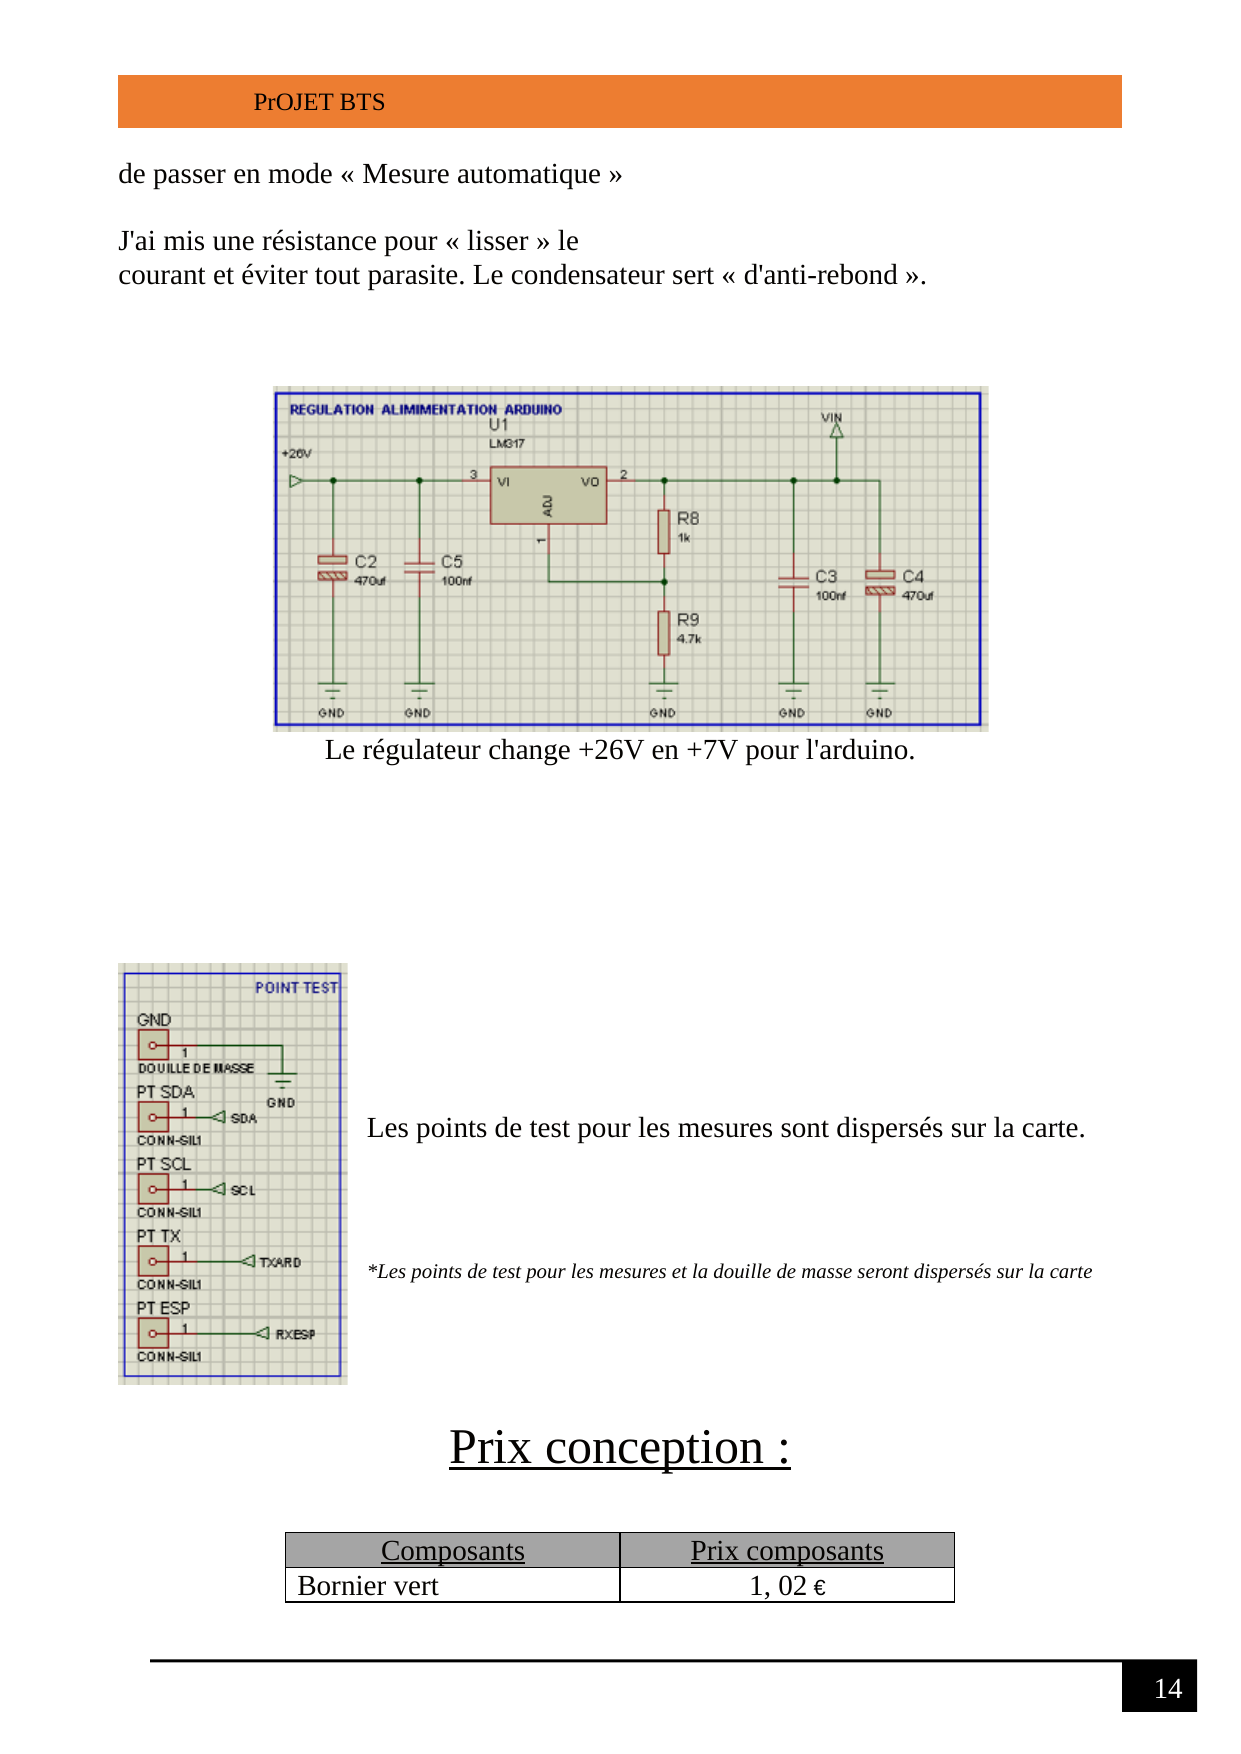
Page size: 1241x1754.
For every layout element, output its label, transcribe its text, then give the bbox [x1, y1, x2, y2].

table_header Prix composants [621, 1533, 954, 1567]
text de passer en mode « Mesure automatique » [118, 156, 1122, 190]
picture [118, 963, 348, 1385]
table_cell 1, 02 € [807, 1568, 954, 1601]
picture [272, 386, 989, 732]
text courant et éviter tout parasite. Le condensateur sert « d'anti-rebond ». [118, 257, 1122, 291]
table_cell Bornier vert [286, 1568, 619, 1601]
text Les points de test pour les mesures sont dispersés sur la carte. [348, 1111, 1122, 1144]
text Prix conception : [118, 1417, 1122, 1475]
text J'ai mis une résistance pour « lisser » le [118, 223, 1122, 257]
table_header Composants [286, 1533, 619, 1567]
table_cell 1, 02 € [621, 1568, 778, 1601]
text *Les points de test pour les mesures et la douille de masse seront dispersés sur la carte [348, 1259, 1122, 1283]
